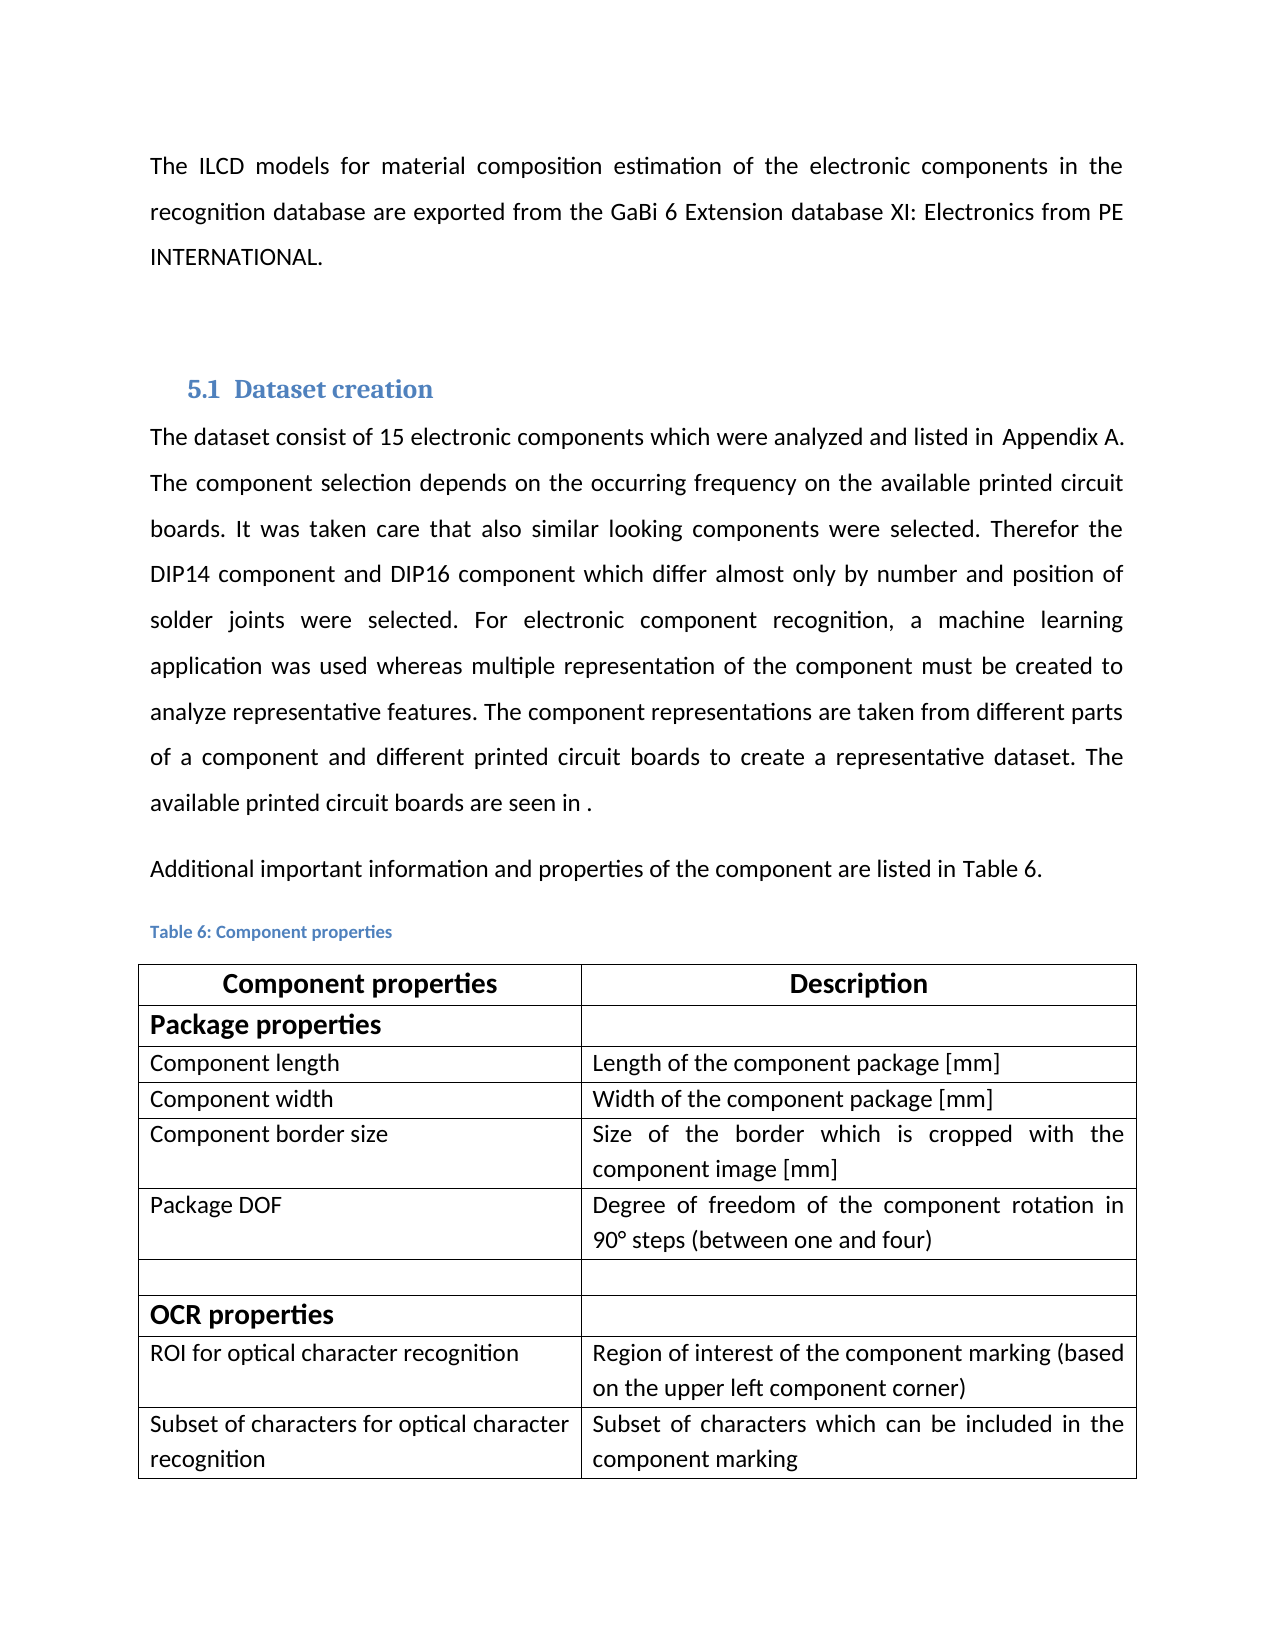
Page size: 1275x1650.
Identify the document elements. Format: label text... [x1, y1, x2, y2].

subtitle Dataset creation [187, 374, 1125, 406]
table_header Component properties [139, 965, 581, 1005]
table_cell [582, 1296, 1136, 1336]
table_cell Degree of freedom of the component rotation in 90° steps (between one and four) [582, 1189, 1136, 1259]
table_cell Subset of characters for optical character recognition [139, 1408, 581, 1478]
table_cell [139, 1260, 581, 1295]
table_cell Region of interest of the component marking (based on the upper left component corner) [582, 1337, 1136, 1407]
text The dataset consist of 15 electronic components which were analyzed and listed in Appendix A. The component selection depends on the occurring frequency on the available printed circuit boards. It was taken care that also similar looking components were selected. Therefor the DIP14 component and DIP16 component which differ almost only by number and position of solder joints were selected. For electronic component recognition, a machine learning application was used whereas multiple representation of the component must be created to analyze representative features. The component representations are taken from different parts of a component and different printed circuit boards to create a representative dataset. The available printed circuit boards are seen in . [150, 421, 1125, 818]
table_cell Component border size [139, 1119, 581, 1188]
text The ILCD models for material composition estimation of the electronic components in the recognition database are exported from the GaBi 6 Extension database XI: Electronics from PE INTERNATIONAL. [150, 150, 1125, 272]
table_cell Length of the component package [mm] [582, 1047, 1136, 1082]
table_cell Package DOF [139, 1189, 581, 1259]
table_cell Package properties [139, 1006, 581, 1046]
table_cell Subset of characters which can be included in the component marking [582, 1408, 1136, 1478]
table_cell Size of the border which is cropped with the component image [mm] [582, 1119, 1136, 1188]
table_cell Width of the component package [mm] [582, 1083, 1136, 1117]
table_cell [582, 1260, 1136, 1295]
text Additional important information and properties of the component are listed in Table 6. [150, 854, 1125, 884]
table_cell Component width [139, 1083, 581, 1117]
table_cell [582, 1006, 1136, 1046]
table_header Description [582, 965, 1136, 1005]
table_cell OCR properties [139, 1296, 581, 1336]
table_cell Component length [139, 1047, 581, 1082]
table_cell ROI for optical character recognition [139, 1337, 581, 1407]
